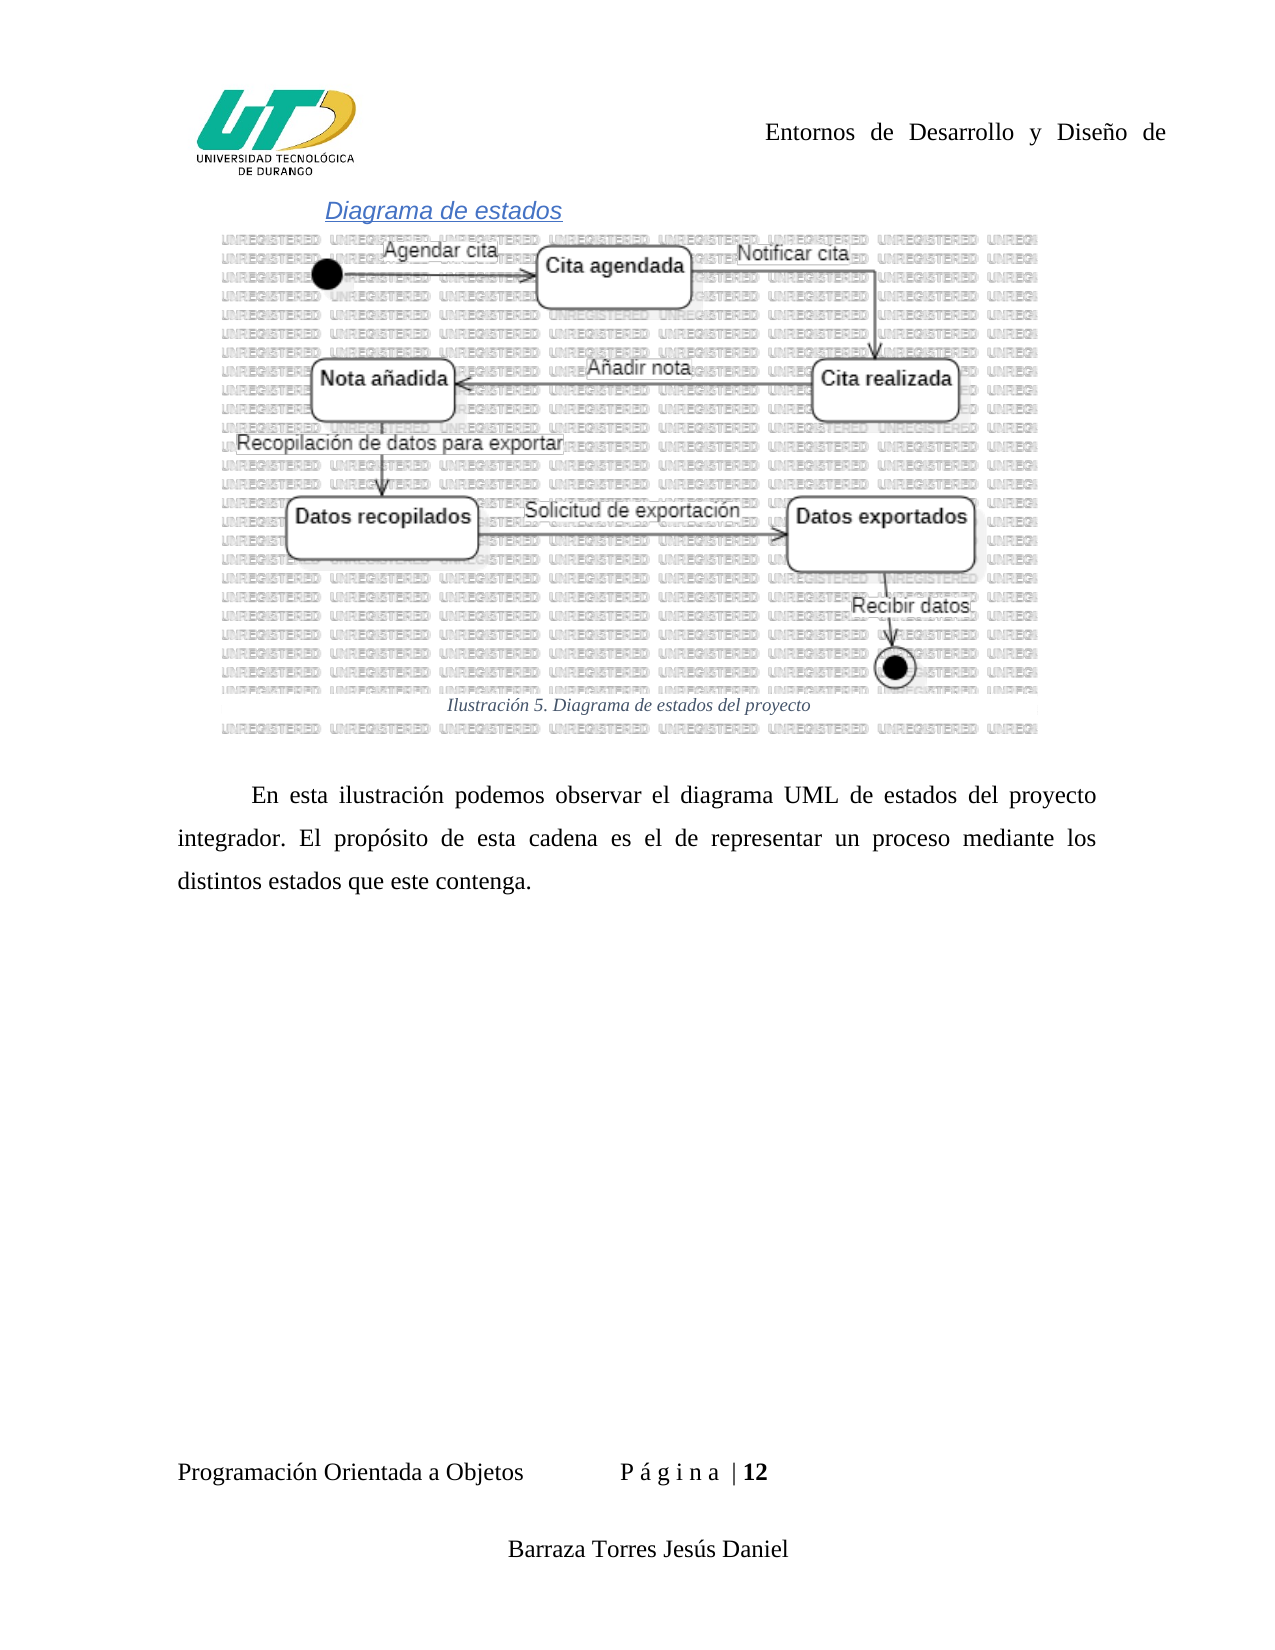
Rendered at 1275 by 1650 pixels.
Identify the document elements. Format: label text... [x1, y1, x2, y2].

picture [221, 716, 1038, 751]
picture [221, 227, 1038, 694]
subtitle Diagrama de estados [325, 196, 1098, 225]
picture [177, 73, 374, 192]
